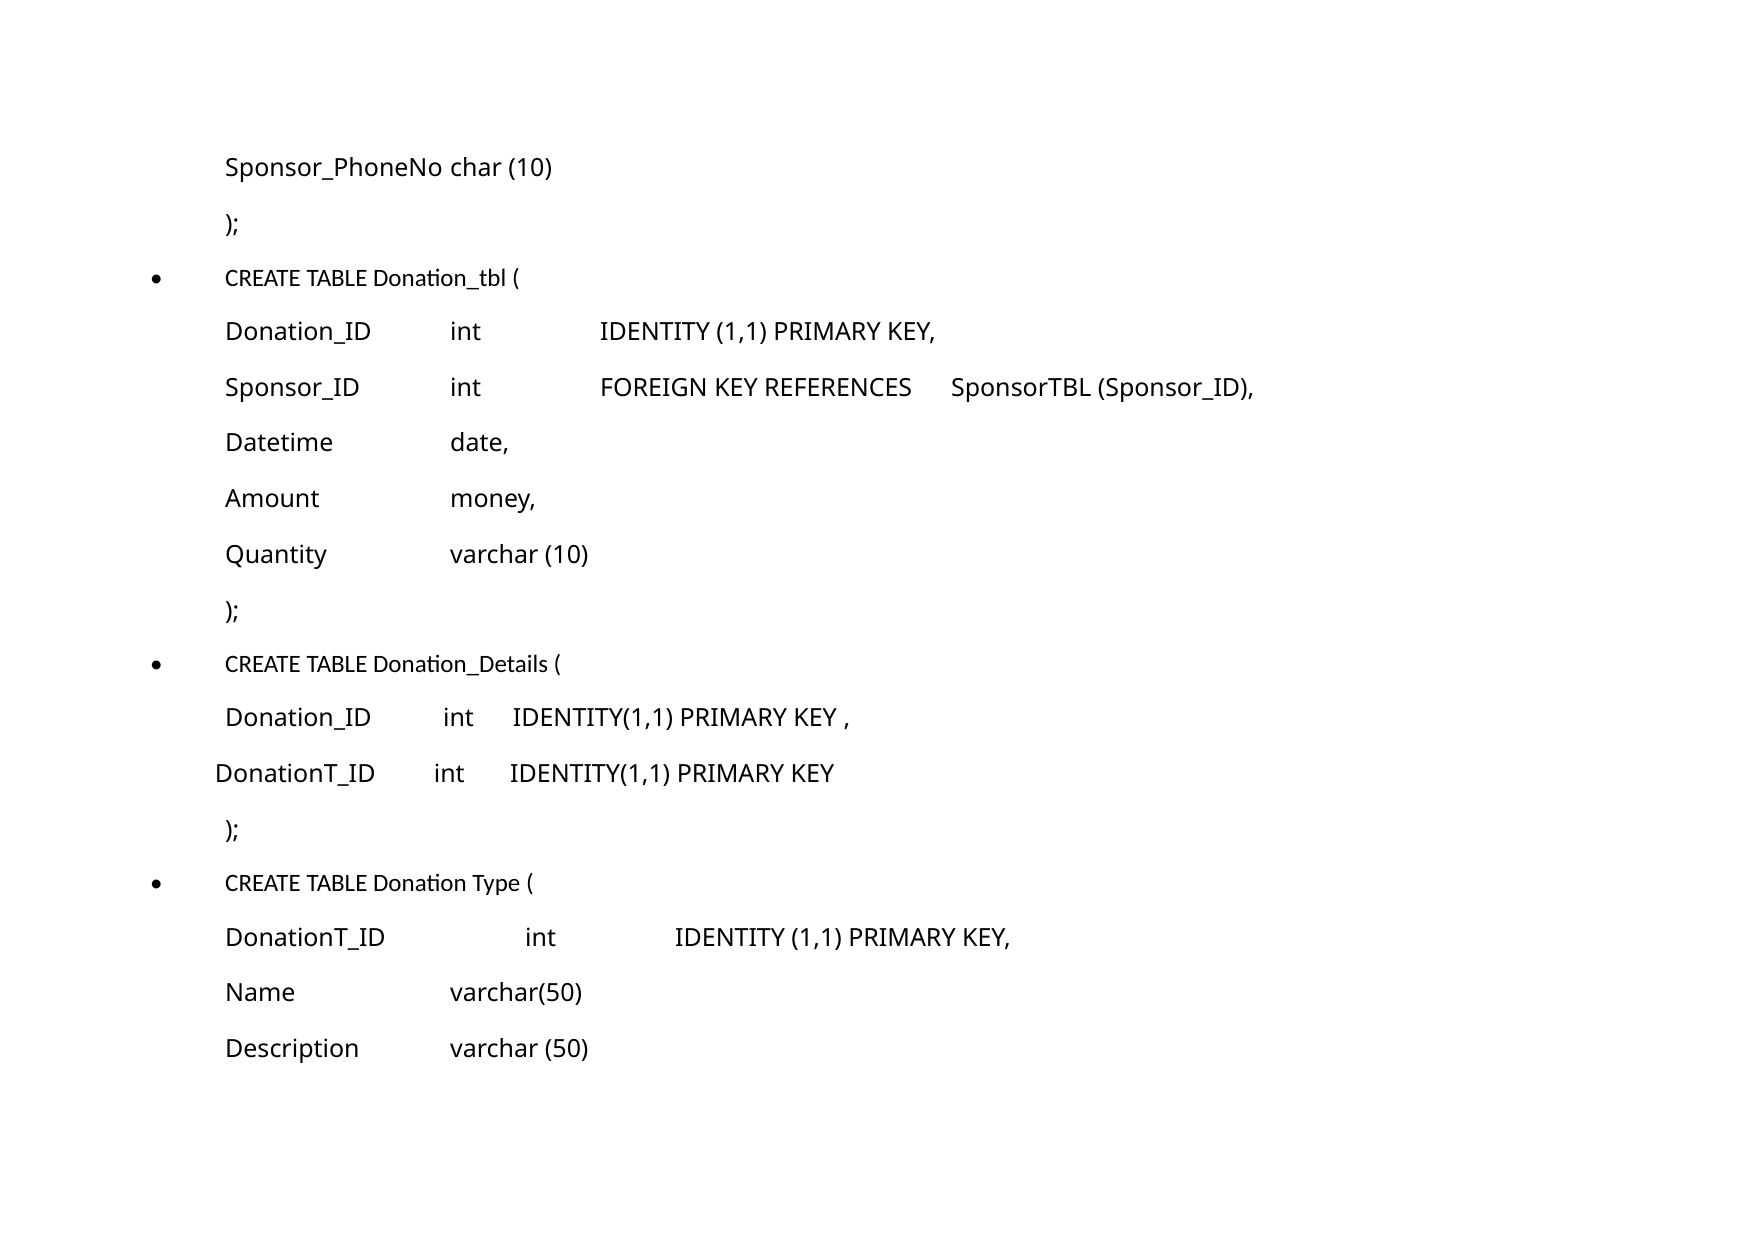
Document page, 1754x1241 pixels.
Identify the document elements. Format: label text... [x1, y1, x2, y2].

text • CREATE TABLE Donation_tbl ( [150, 262, 1604, 292]
text Sponsor_PhoneNo char (10) [225, 150, 1604, 184]
text • CREATE TABLE Donation Type ( [150, 867, 1604, 898]
text Donation_ID int IDENTITY(1,1) PRIMARY KEY , [150, 700, 1604, 734]
text Donation_ID int IDENTITY (1,1) PRIMARY KEY, [150, 313, 1604, 347]
text Description varchar (50) [150, 1031, 1604, 1065]
text ); [150, 206, 1604, 240]
text Name varchar(50) [150, 975, 1604, 1009]
text • CREATE TABLE Donation_Details ( [150, 648, 1604, 679]
text Datetime date, [150, 425, 1604, 459]
text DonationT_ID int IDENTITY(1,1) PRIMARY KEY [150, 756, 1604, 790]
text Amount money, [150, 481, 1604, 515]
text ); [150, 592, 1604, 627]
text Quantity varchar (10) [150, 537, 1604, 571]
text Sponsor_ID int FOREIGN KEY REFERENCES SponsorTBL (Sponsor_ID), [150, 369, 1604, 403]
text DonationT_ID int IDENTITY (1,1) PRIMARY KEY, [150, 919, 1604, 953]
text ); [150, 812, 1604, 846]
